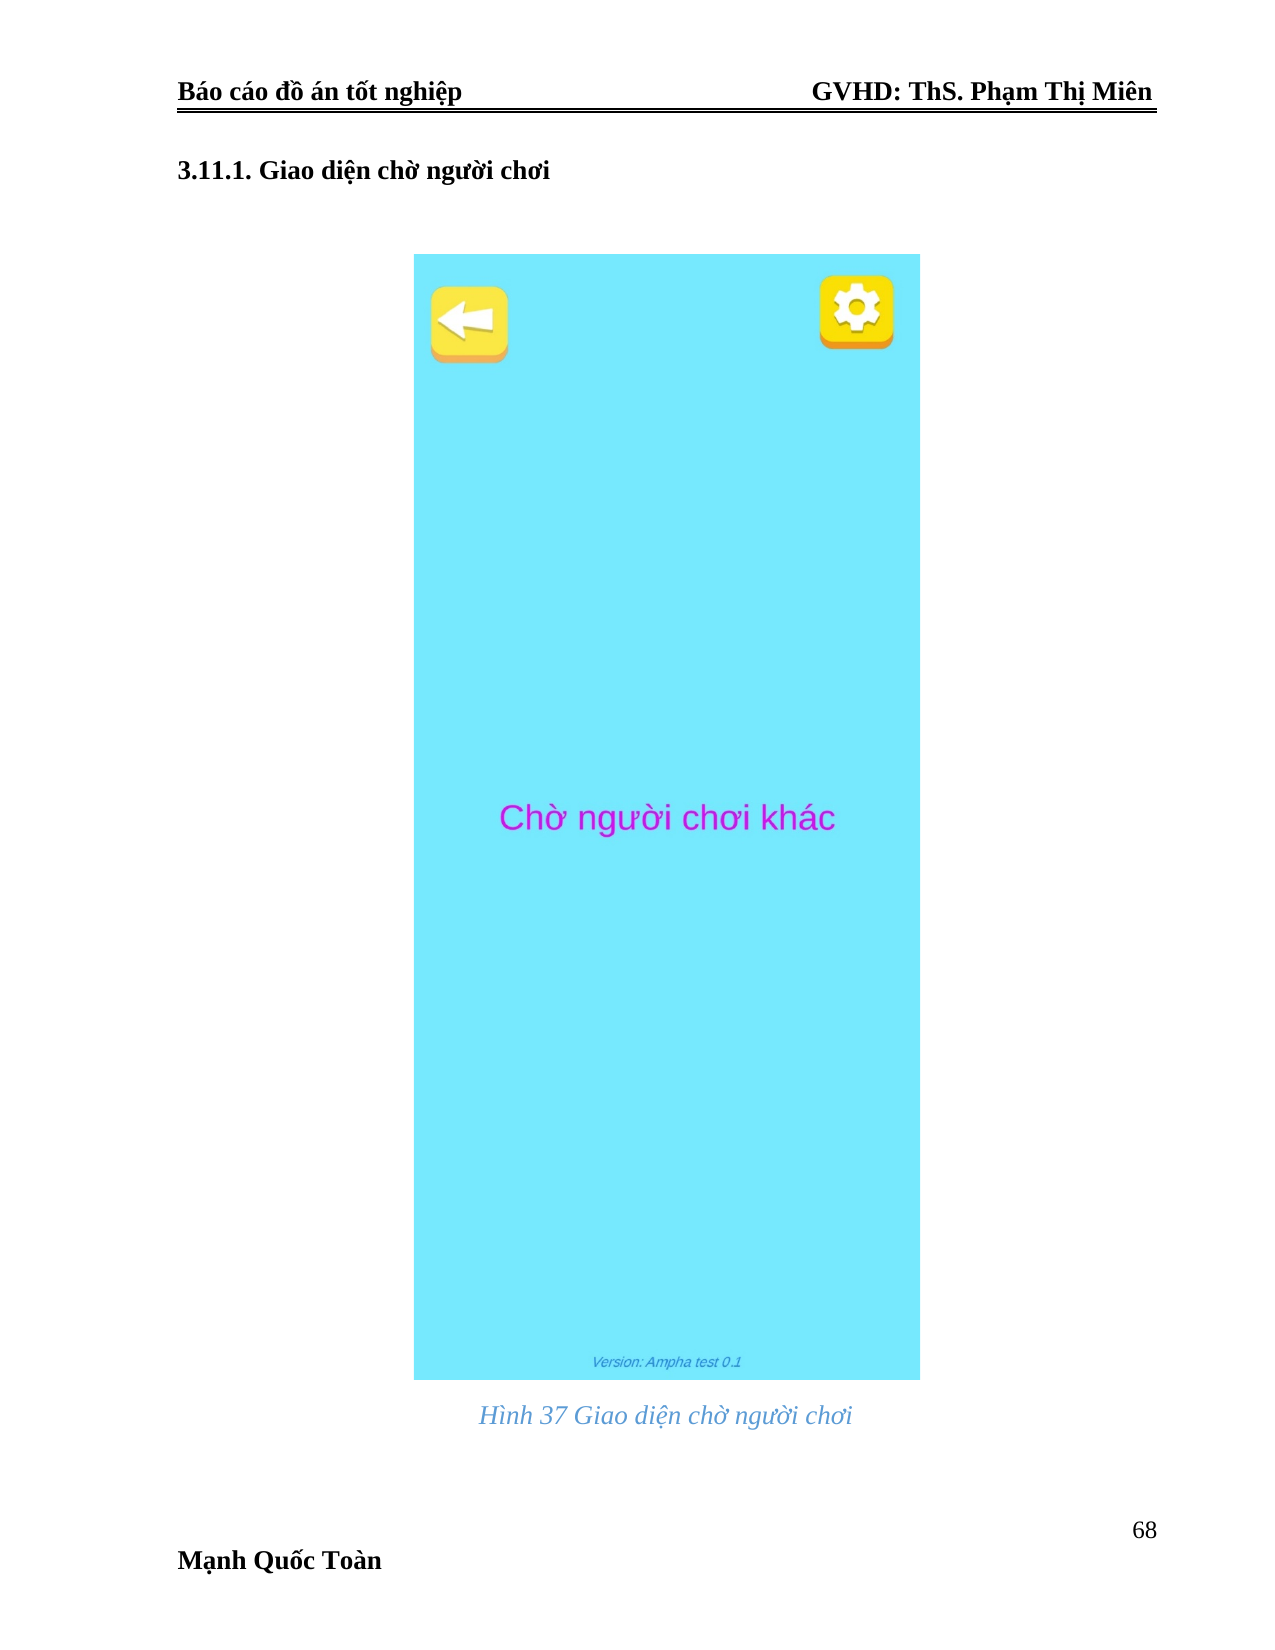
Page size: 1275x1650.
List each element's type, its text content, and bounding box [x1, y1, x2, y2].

picture [413, 254, 921, 1380]
text Hình 37 Giao diện chờ người chơi [177, 1399, 1157, 1430]
text Giao diện chờ người chơi [177, 154, 1157, 185]
